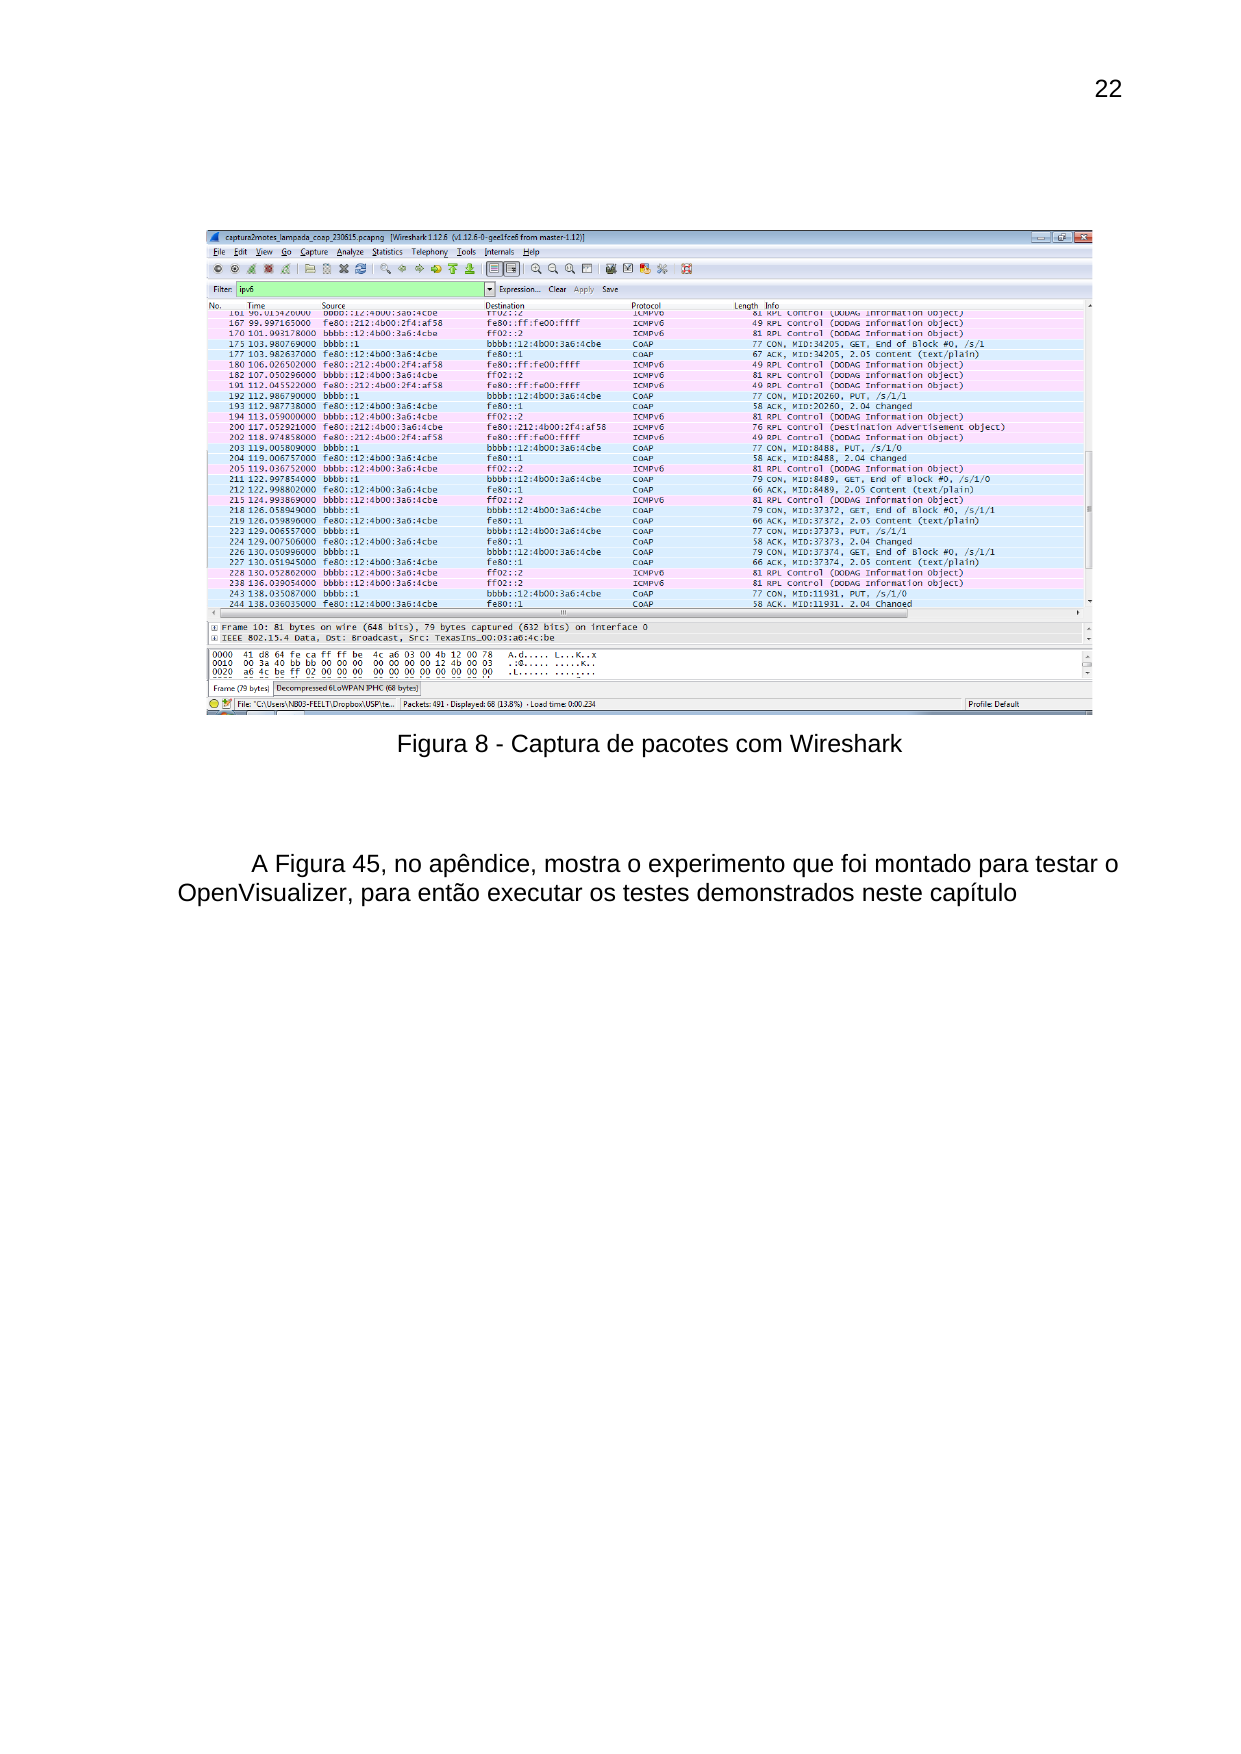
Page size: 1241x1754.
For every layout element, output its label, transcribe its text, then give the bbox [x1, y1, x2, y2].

text A Figura 45, no apêndice, mostra o experimento que foi montado para testar o OpenVisualizer, para então executar os testes demonstrados neste capítulo [177, 849, 1122, 906]
text Figura 8 - Captura de pacotes com Wireshark [177, 729, 1122, 758]
picture [206, 230, 1093, 715]
